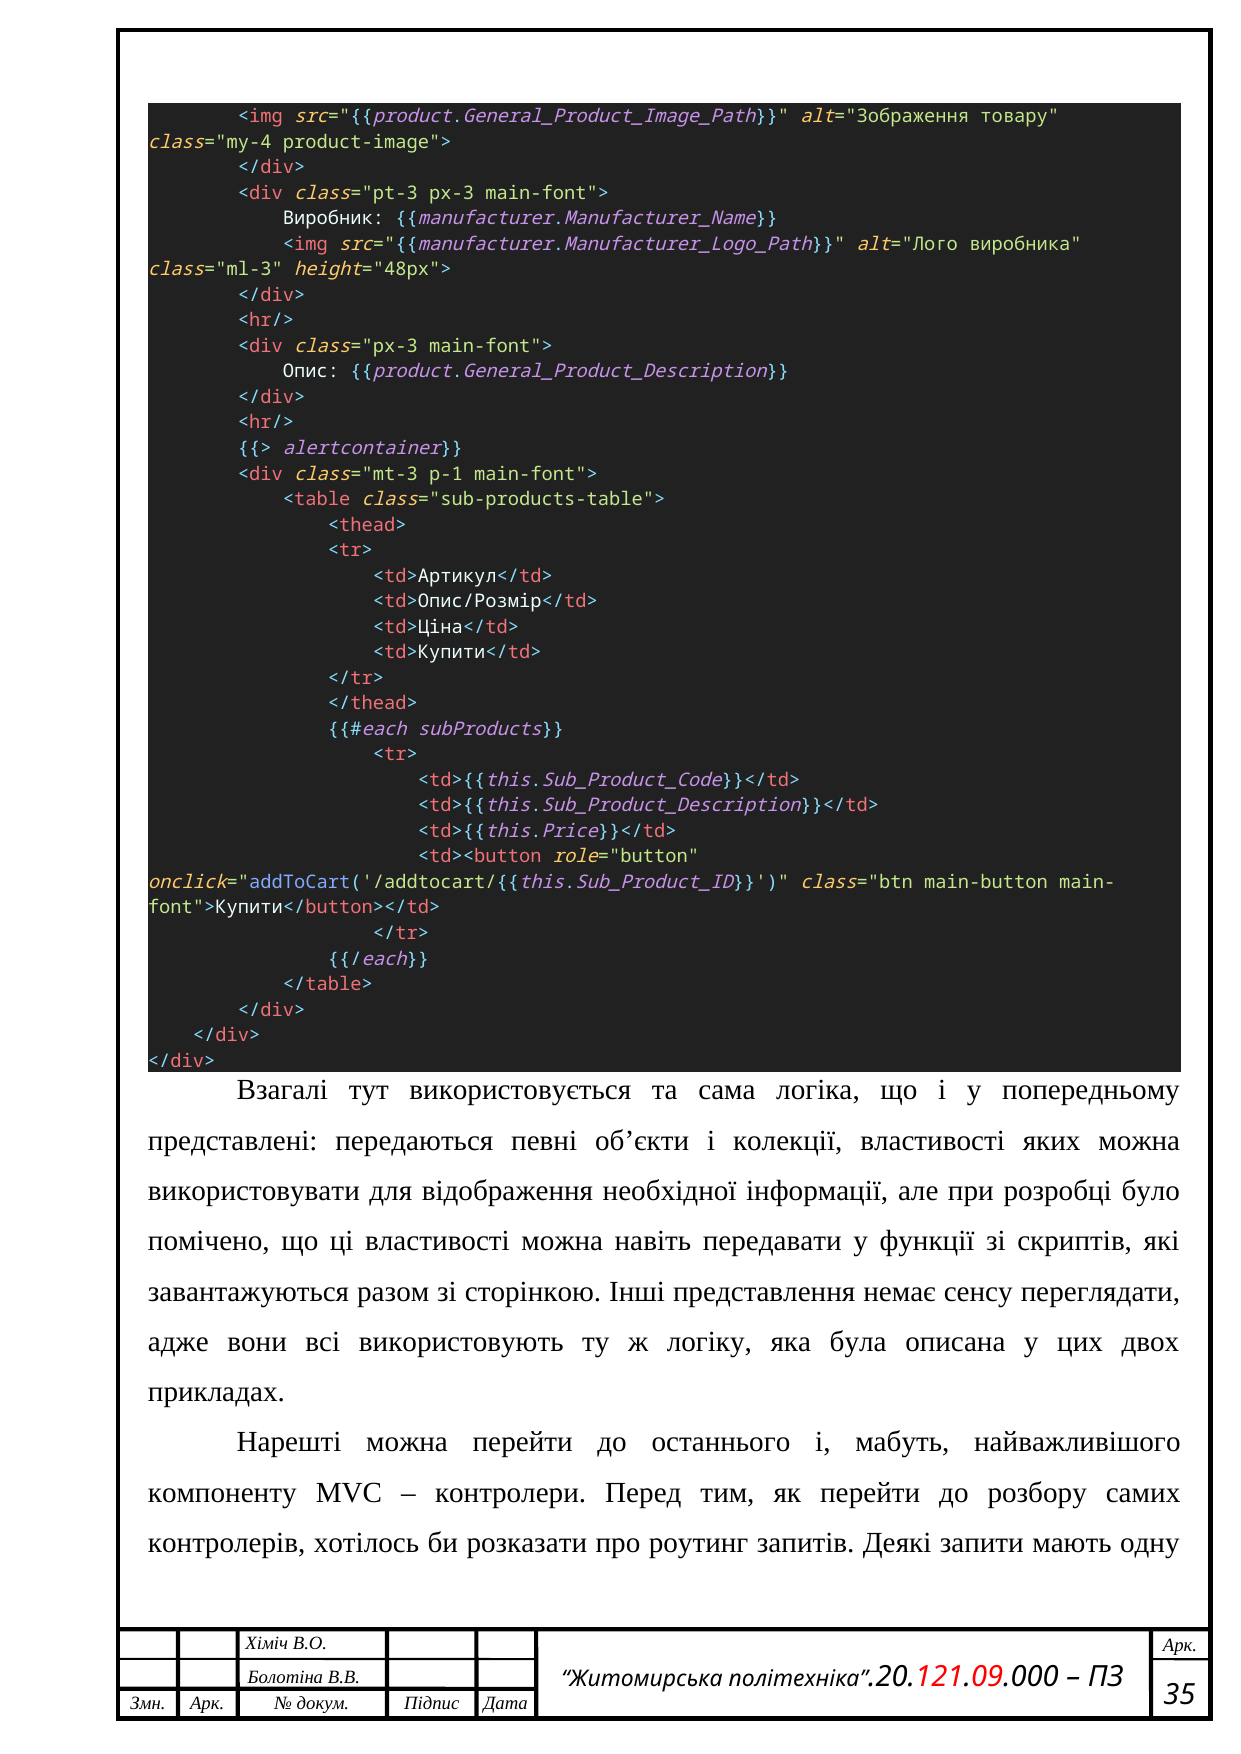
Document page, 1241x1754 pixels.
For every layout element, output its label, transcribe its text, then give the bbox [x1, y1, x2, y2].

text Взагалі тут використовується та сама логіка, що і у попередньому представлені: передаються певні об’єкти і колекції, властивості яких можна використовувати для відображення необхідної інформації, але при розробці було помічено, що ці властивості можна навіть передавати у функції зі скриптів, які завантажуються разом зі сторінкою. Інші представлення немає сенсу переглядати, адже вони всі використовують ту ж логіку, яка була описана у цих двох прикладах. [148, 1072, 1181, 1408]
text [148, 103, 1181, 1072]
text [148, 1424, 1181, 1559]
